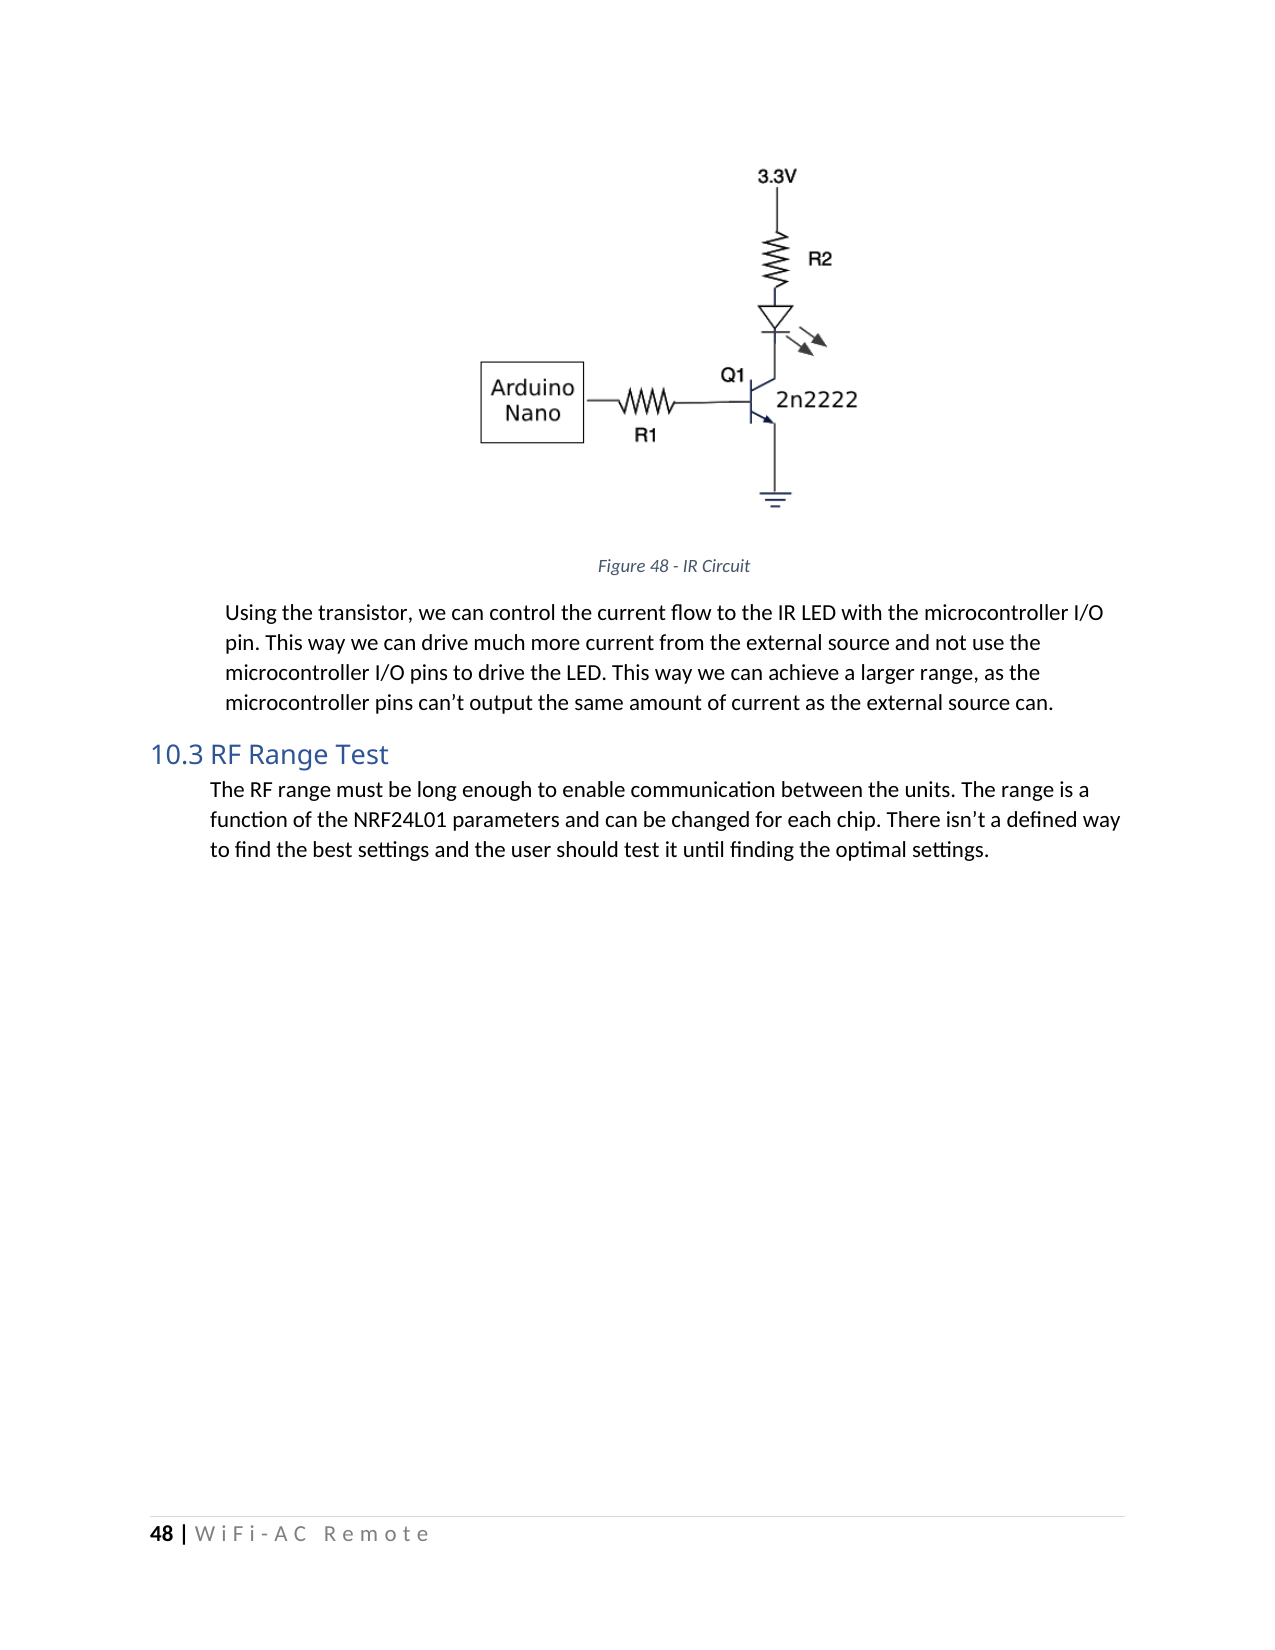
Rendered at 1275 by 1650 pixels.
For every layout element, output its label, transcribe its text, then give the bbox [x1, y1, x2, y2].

text Using the transistor, we can control the current flow to the IR LED with the microcontroller I/O pin. This way we can drive much more current from the external source and not use the microcontroller I/O pins to drive the LED. This way we can achieve a larger range, as the microcontroller pins can’t output the same amount of current as the external source can. [225, 598, 1125, 716]
picture [461, 150, 874, 536]
text The RF range must be long enough to enable communication between the units. The range is a function of the NRF24L01 parameters and can be changed for each chip. There isn’t a defined way to find the best settings and the user should test it until finding the optimal settings. [210, 775, 1125, 863]
subtitle RF Range Test [150, 735, 1125, 772]
